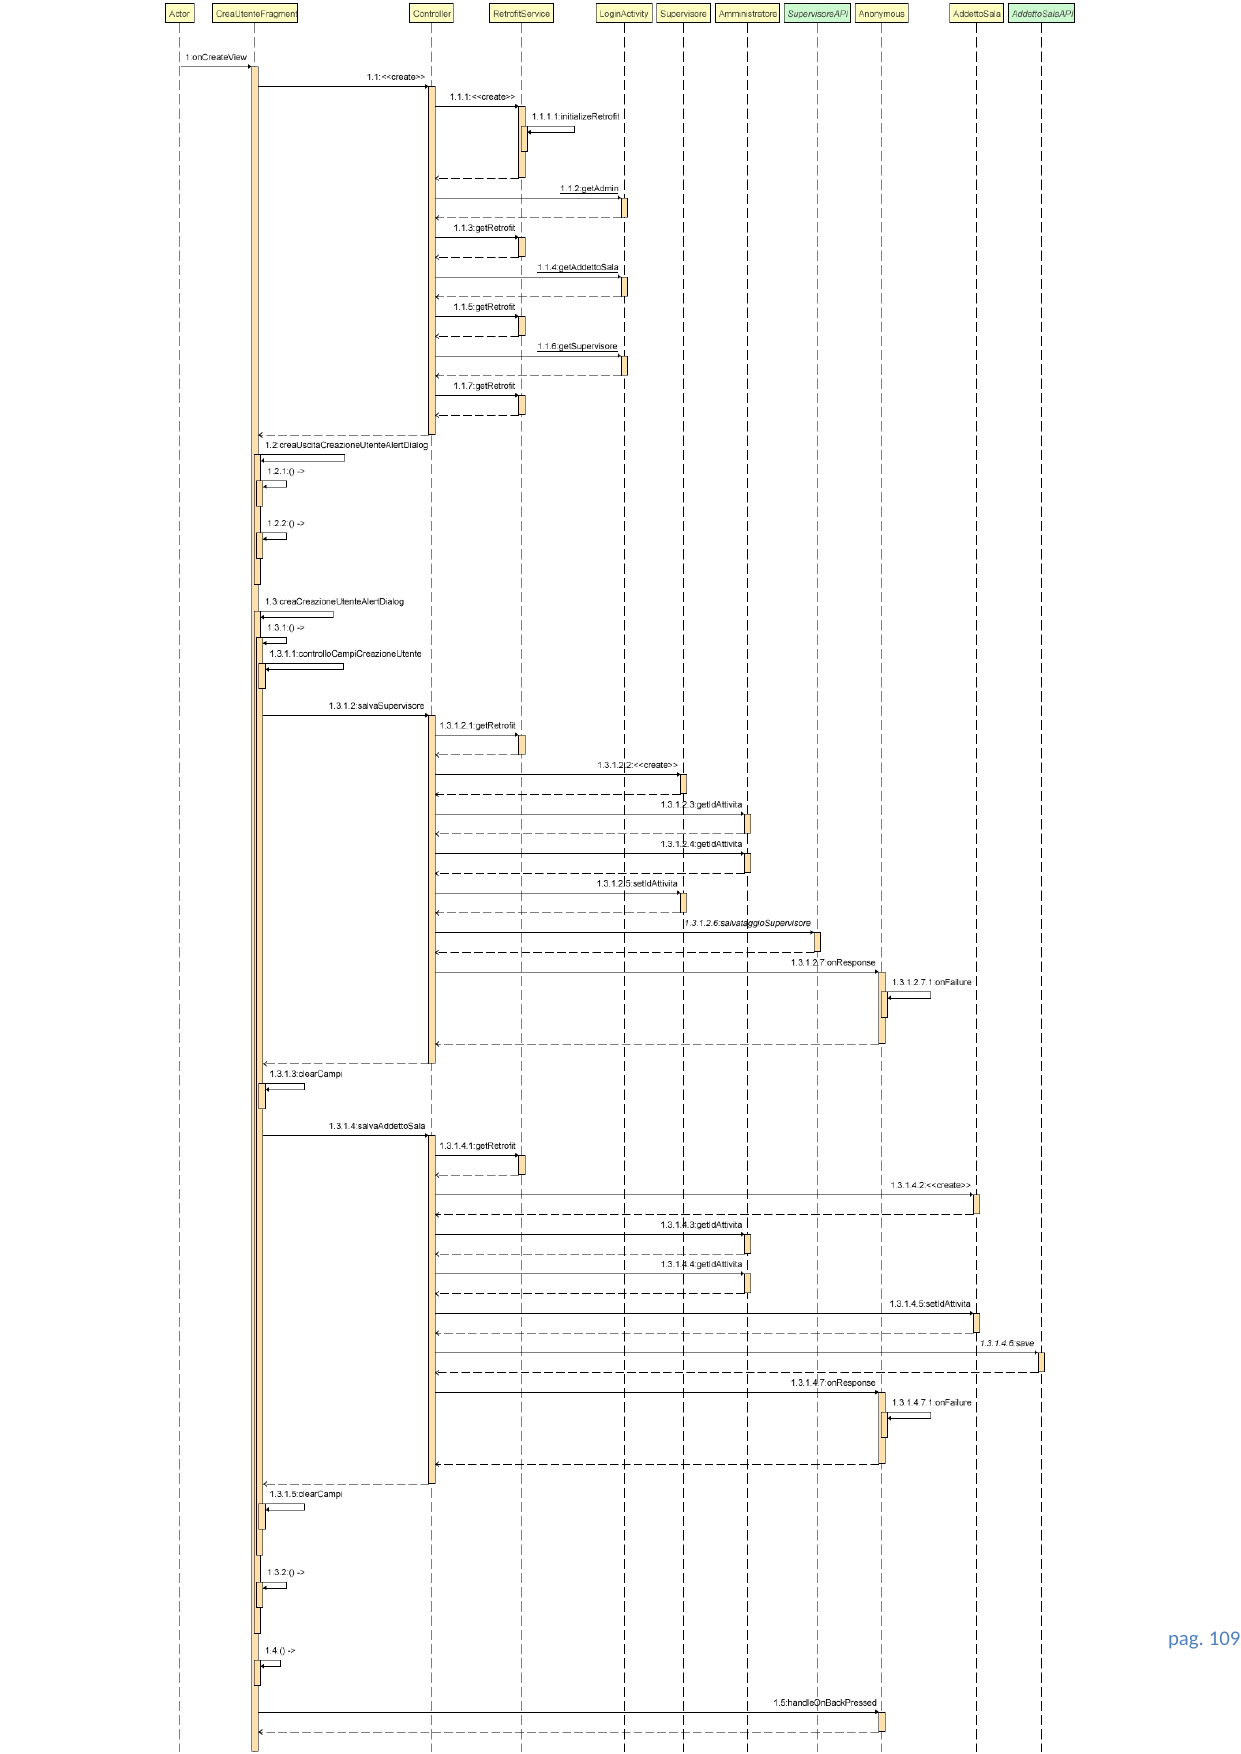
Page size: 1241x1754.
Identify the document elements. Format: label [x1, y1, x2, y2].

picture [161, 0, 1077, 1754]
